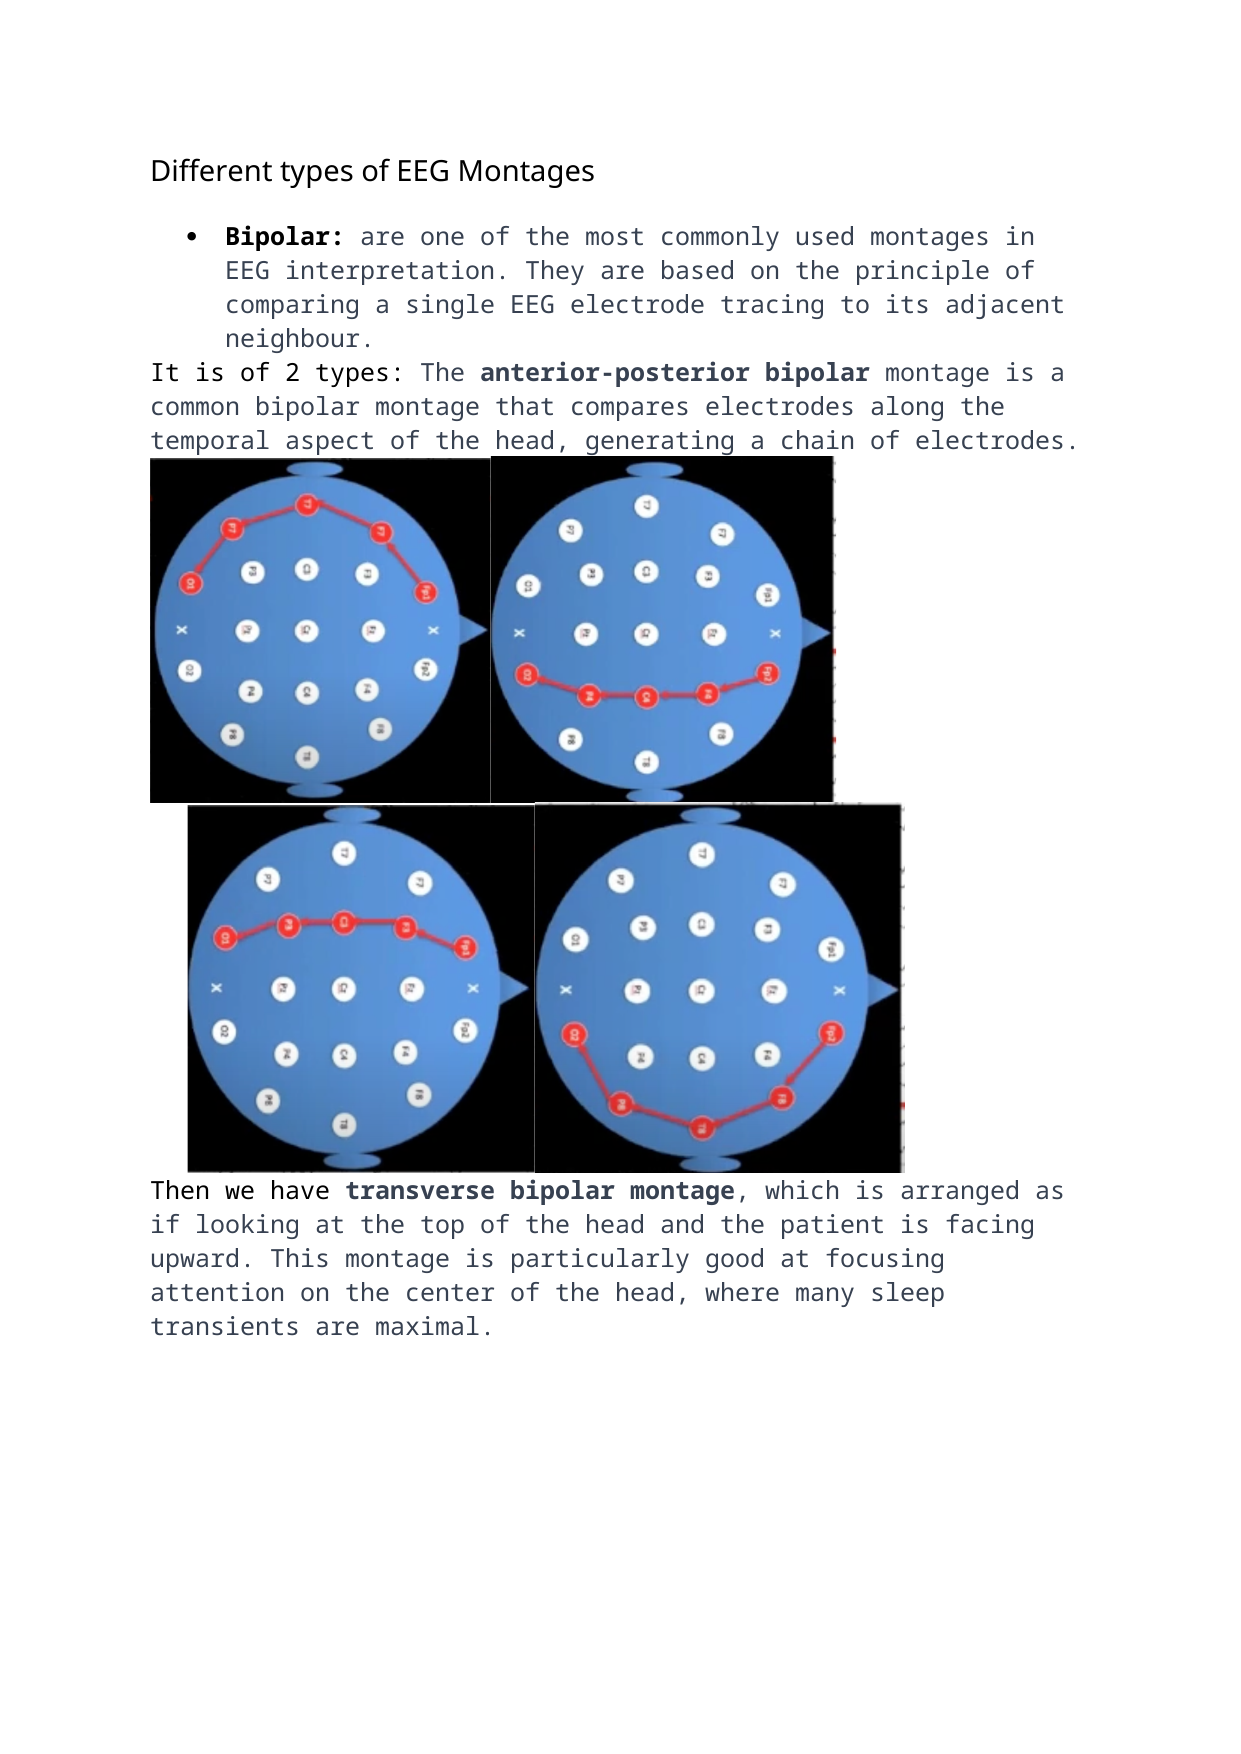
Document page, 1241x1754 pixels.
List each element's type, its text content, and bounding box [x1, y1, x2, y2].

text Different types of EEG Montages [150, 150, 1090, 190]
text It is of 2 types: The anterior-posterior bipolar montage is a common bipolar montage that compares electrodes along the temporal aspect of the head, generating a chain of electrodes. [150, 355, 1090, 457]
picture [150, 456, 905, 1173]
text Then we have transverse bipolar montage, which is arranged as if looking at the top of the head and the patient is facing upward. This montage is particularly good at focusing attention on the center of the head, where many sleep transients are maximal. [150, 1173, 1090, 1343]
list Bipolar: are one of the most commonly used montages in EEG interpretation. They are based on the principle of comparing a single EEG electrode tracing to its adjacent neighbour. [187, 218, 1090, 355]
